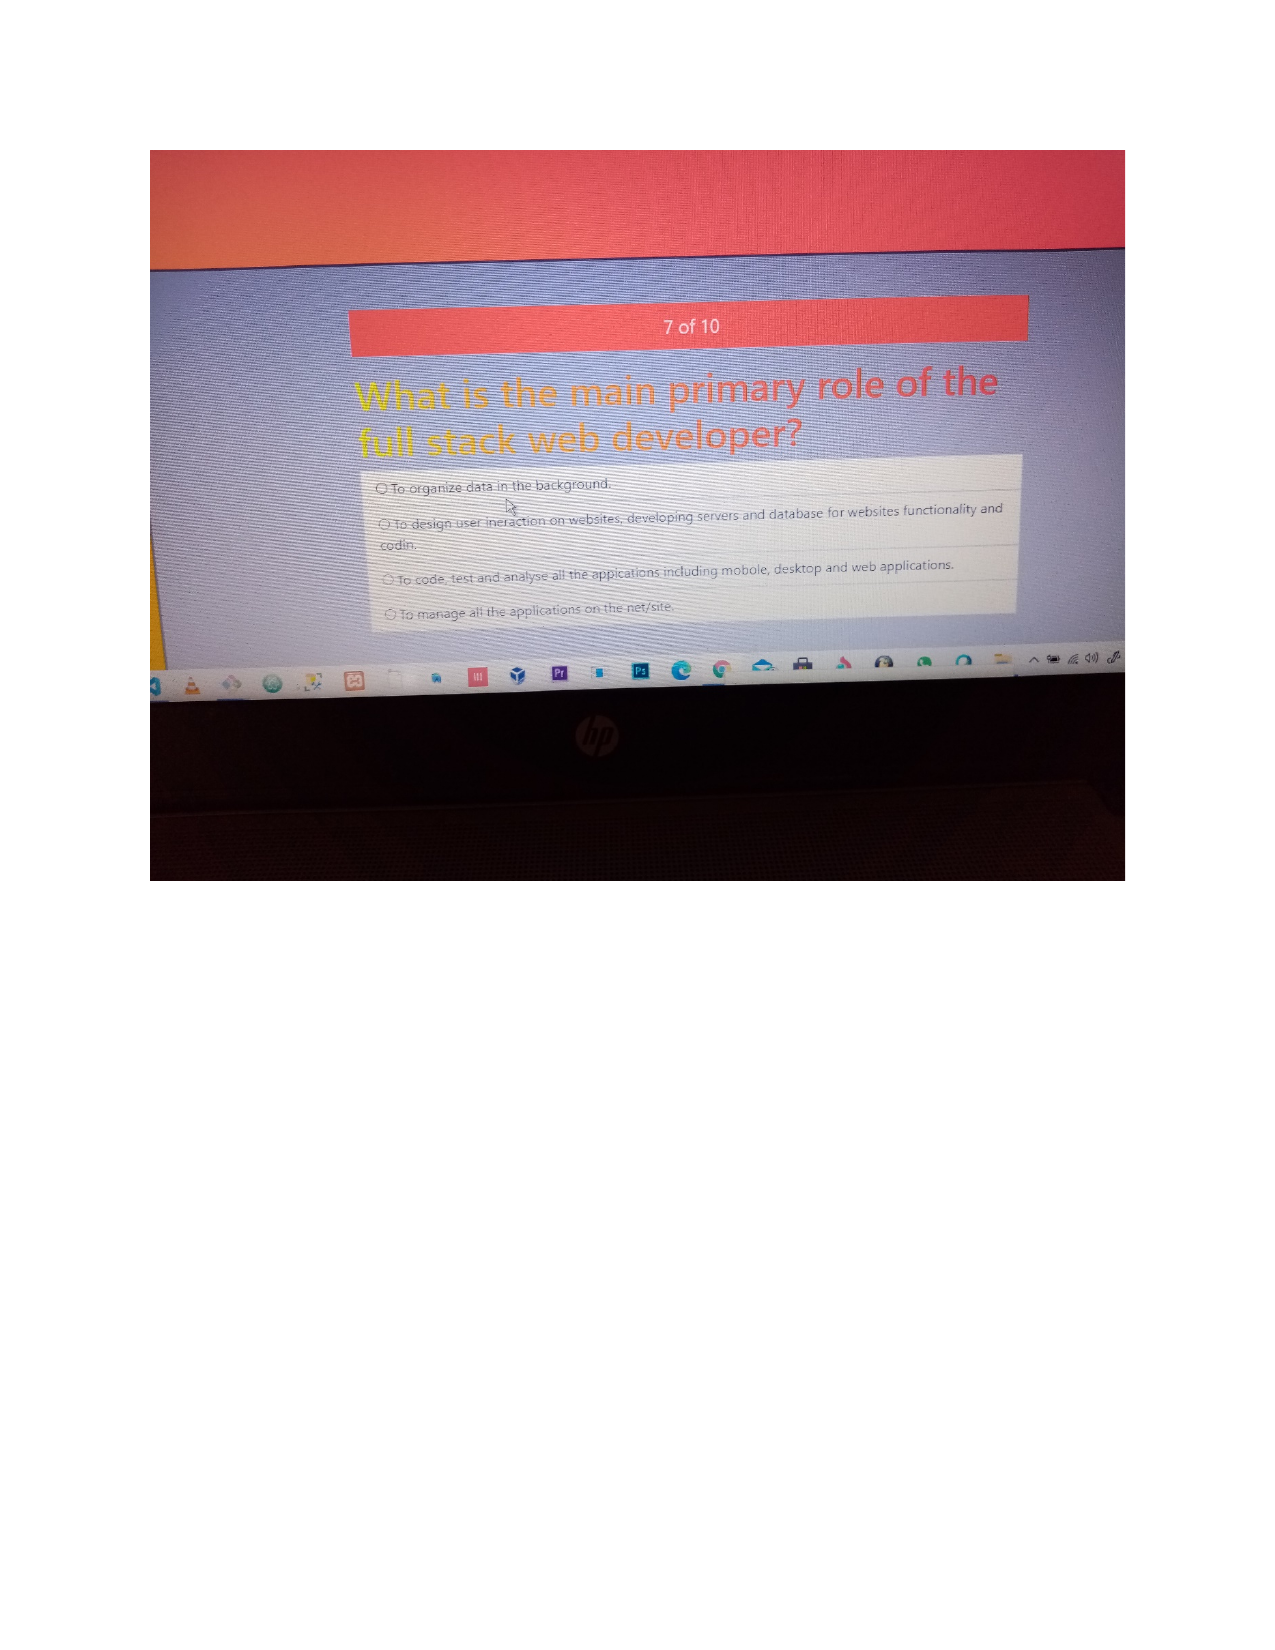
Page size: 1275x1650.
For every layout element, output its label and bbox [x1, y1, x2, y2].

picture [150, 150, 1125, 881]
